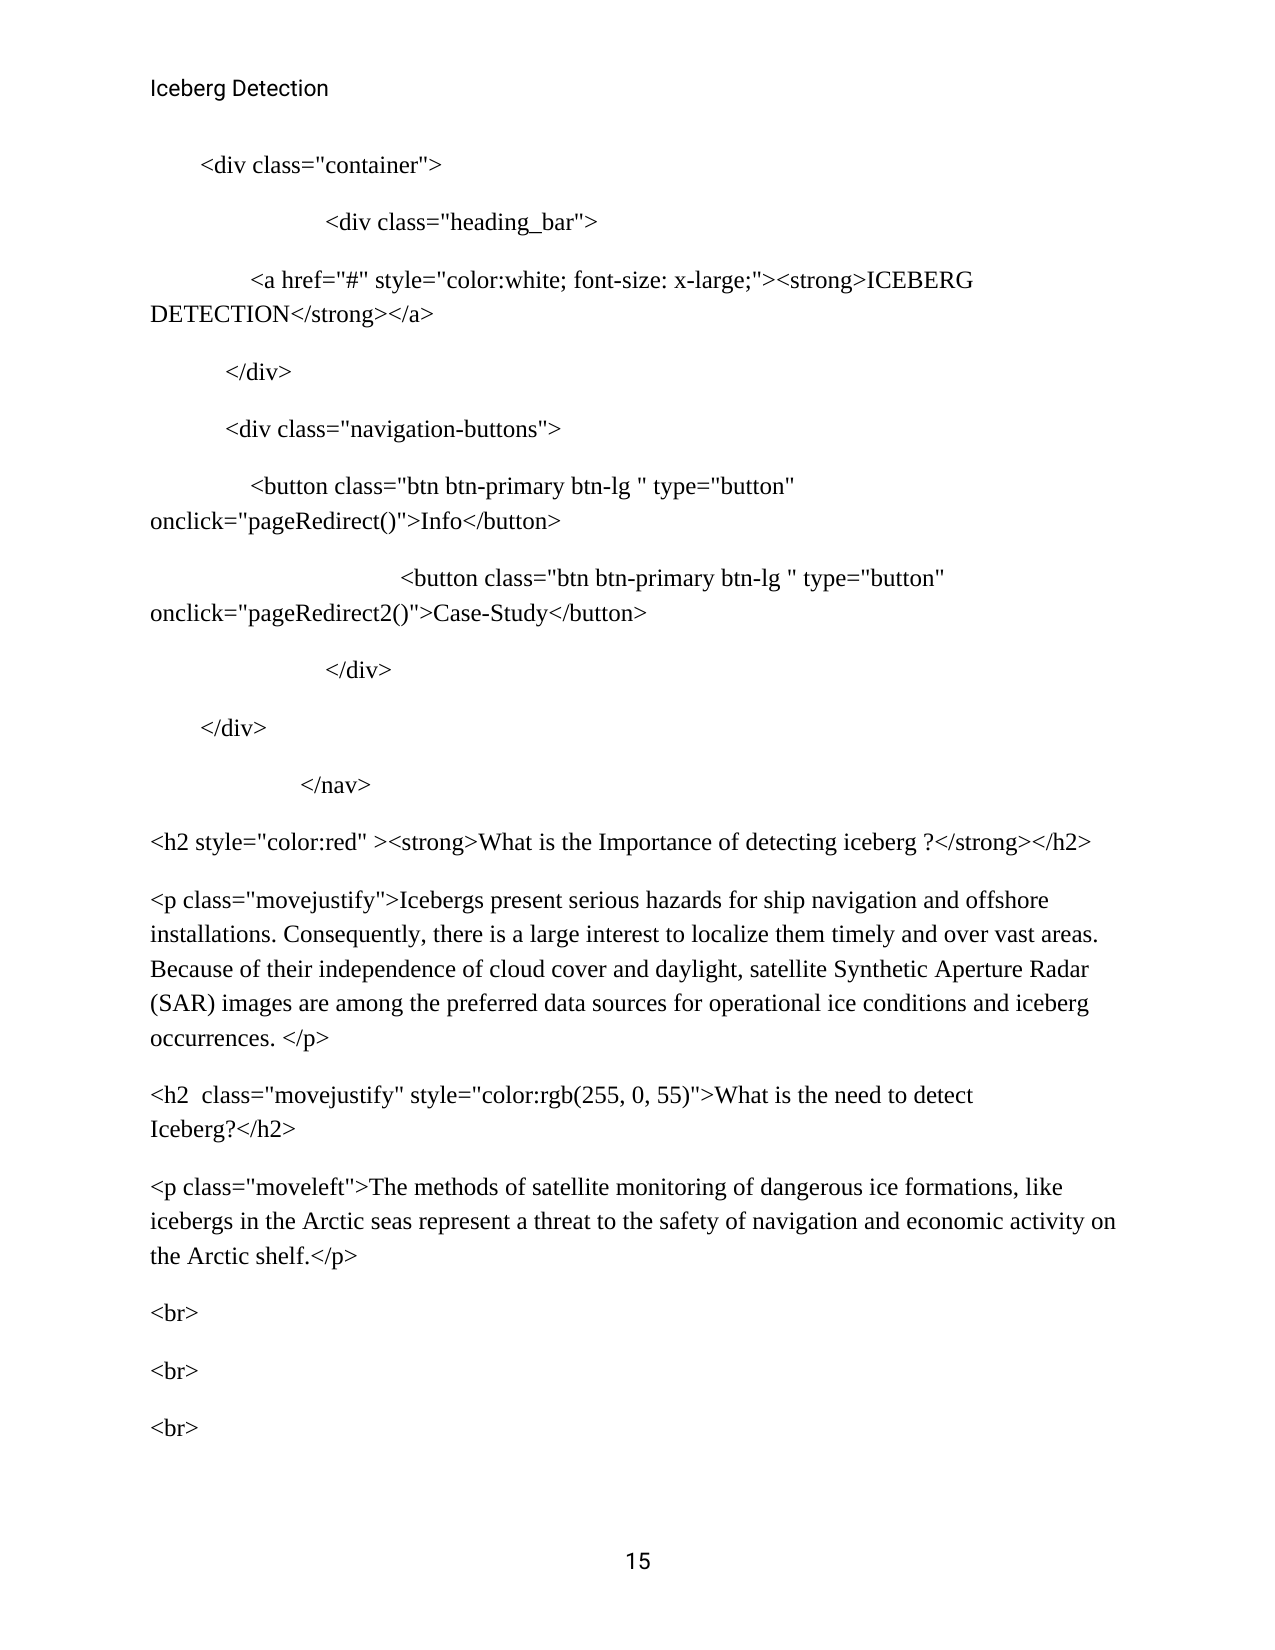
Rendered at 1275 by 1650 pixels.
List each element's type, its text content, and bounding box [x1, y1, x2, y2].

text <br> [150, 1356, 1125, 1384]
text </nav> [150, 770, 1125, 799]
text <br> [150, 1298, 1125, 1327]
text <button class="btn btn-primary btn-lg " type="button" onclick="pageRedirect()">Info</button> [150, 471, 1125, 535]
text <p class="movejustify">Icebergs present serious hazards for ship navigation and offshore installations. Consequently, there is a large interest to localize them timely and over vast areas. Because of their independence of cloud cover and daylight, satellite Synthetic Aperture Radar (SAR) images are among the preferred data sources for operational ice conditions and iceberg occurrences. </p> [150, 885, 1125, 1051]
text <button class="btn btn-primary btn-lg " type="button" onclick="pageRedirect2()">Case-Study</button> [150, 563, 1125, 627]
text </div> [150, 357, 1125, 385]
text <h2 class="movejustify" style="color:rgb(255, 0, 55)">What is the need to detect Iceberg?</h2> [150, 1080, 1125, 1143]
text <a href="#" style="color:white; font-size: x-large;"><strong>ICEBERG DETECTION</strong></a> [150, 265, 1125, 328]
text </div> [150, 713, 1125, 741]
text </div> [150, 655, 1125, 684]
text <div class="container"> [150, 150, 1125, 179]
text <div class="navigation-buttons"> [150, 414, 1125, 443]
text <div class="heading_bar"> [150, 207, 1125, 236]
text <h2 style="color:red" ><strong>What is the Importance of detecting iceberg ?</strong></h2> [150, 827, 1125, 856]
text <br> [150, 1413, 1125, 1442]
text <p class="moveleft">The methods of satellite monitoring of dangerous ice formations, like icebergs in the Arctic seas represent a threat to the safety of navigation and economic activity on the Arctic shelf.</p> [150, 1172, 1125, 1270]
